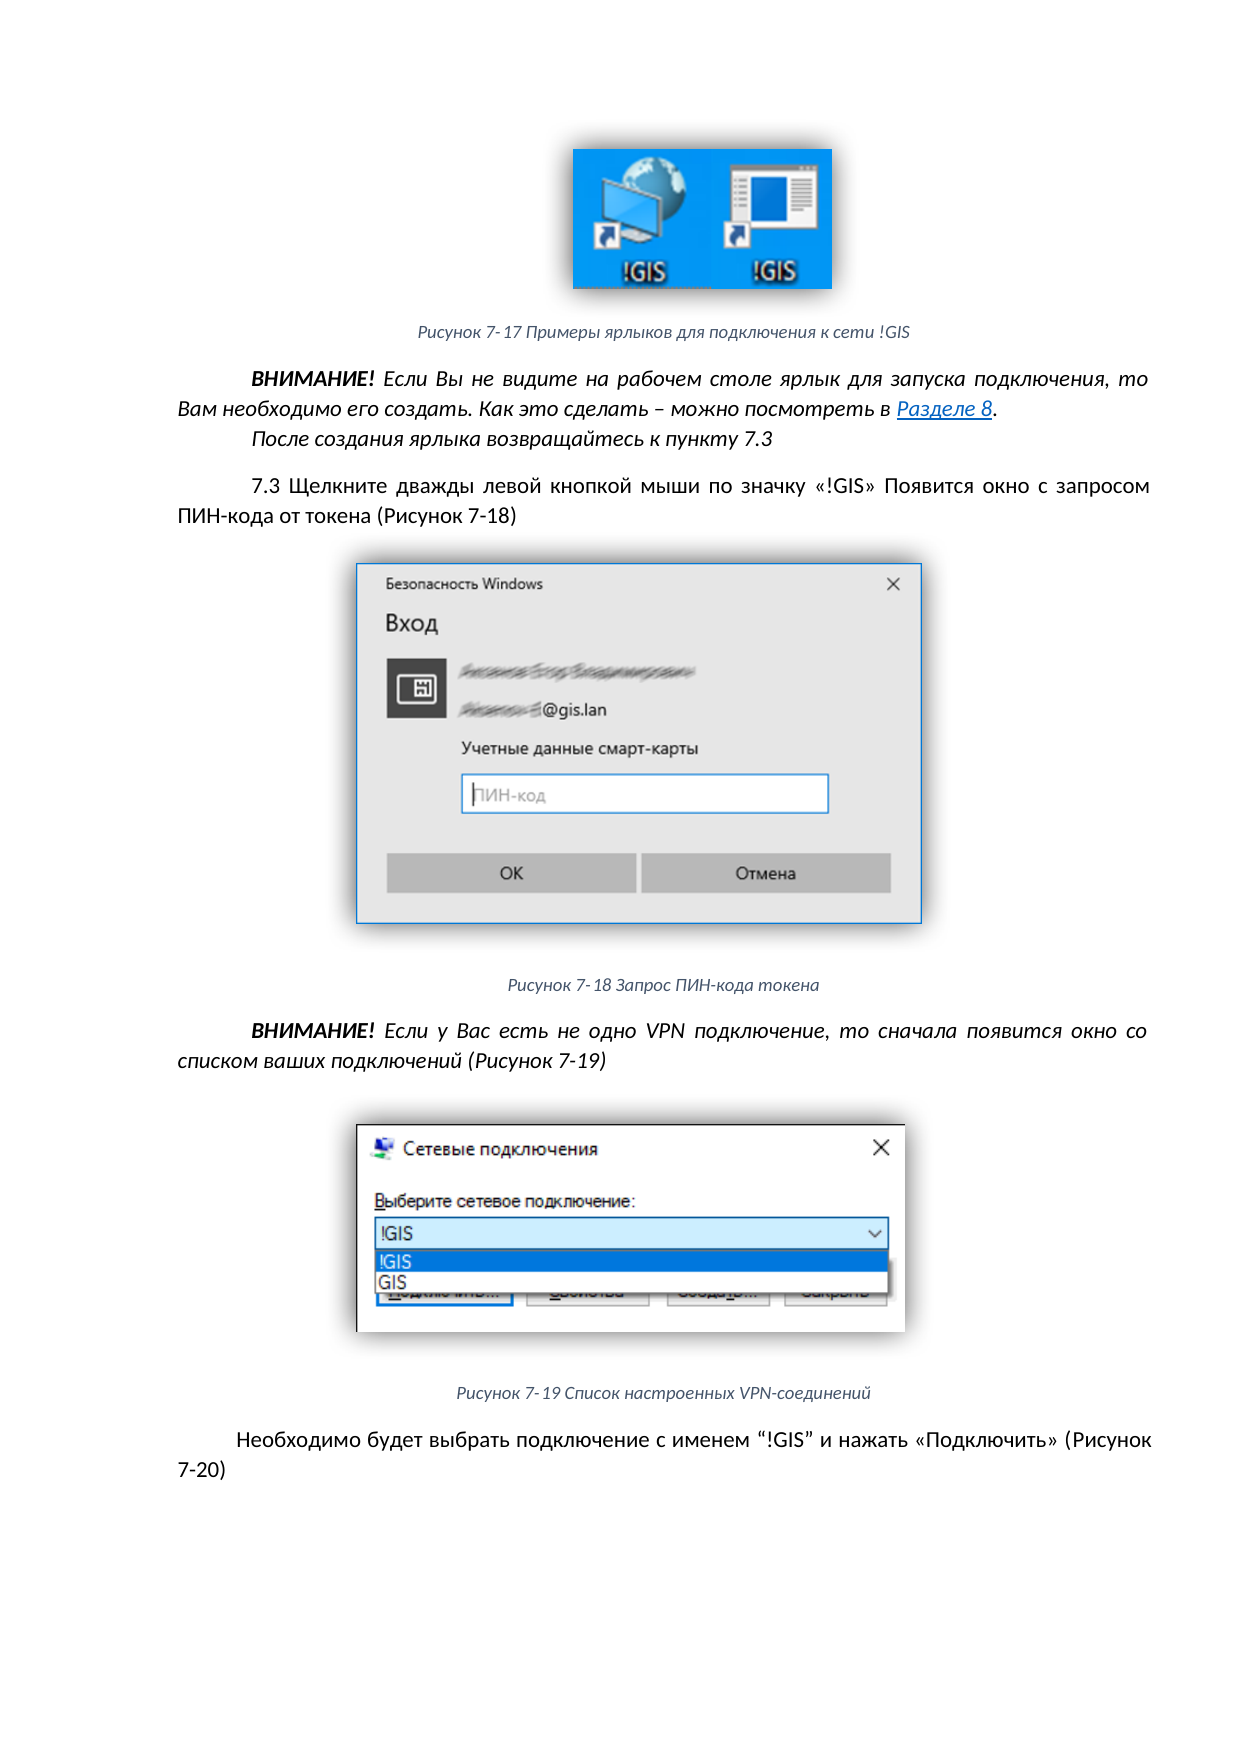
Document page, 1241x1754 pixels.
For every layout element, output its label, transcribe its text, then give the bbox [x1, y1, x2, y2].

picture [356, 563, 922, 924]
picture [573, 149, 832, 289]
text После создания ярлыка возвращайтесь к пункту 7.3 [177, 424, 1152, 453]
text ВНИМАНИЕ! Если Вы не видите на рабочем столе ярлык для запуска подключения, то Вам необходимо его создать. Как это сделать – можно посмотреть в Разделе 8. [177, 364, 1152, 422]
picture [356, 1124, 905, 1332]
